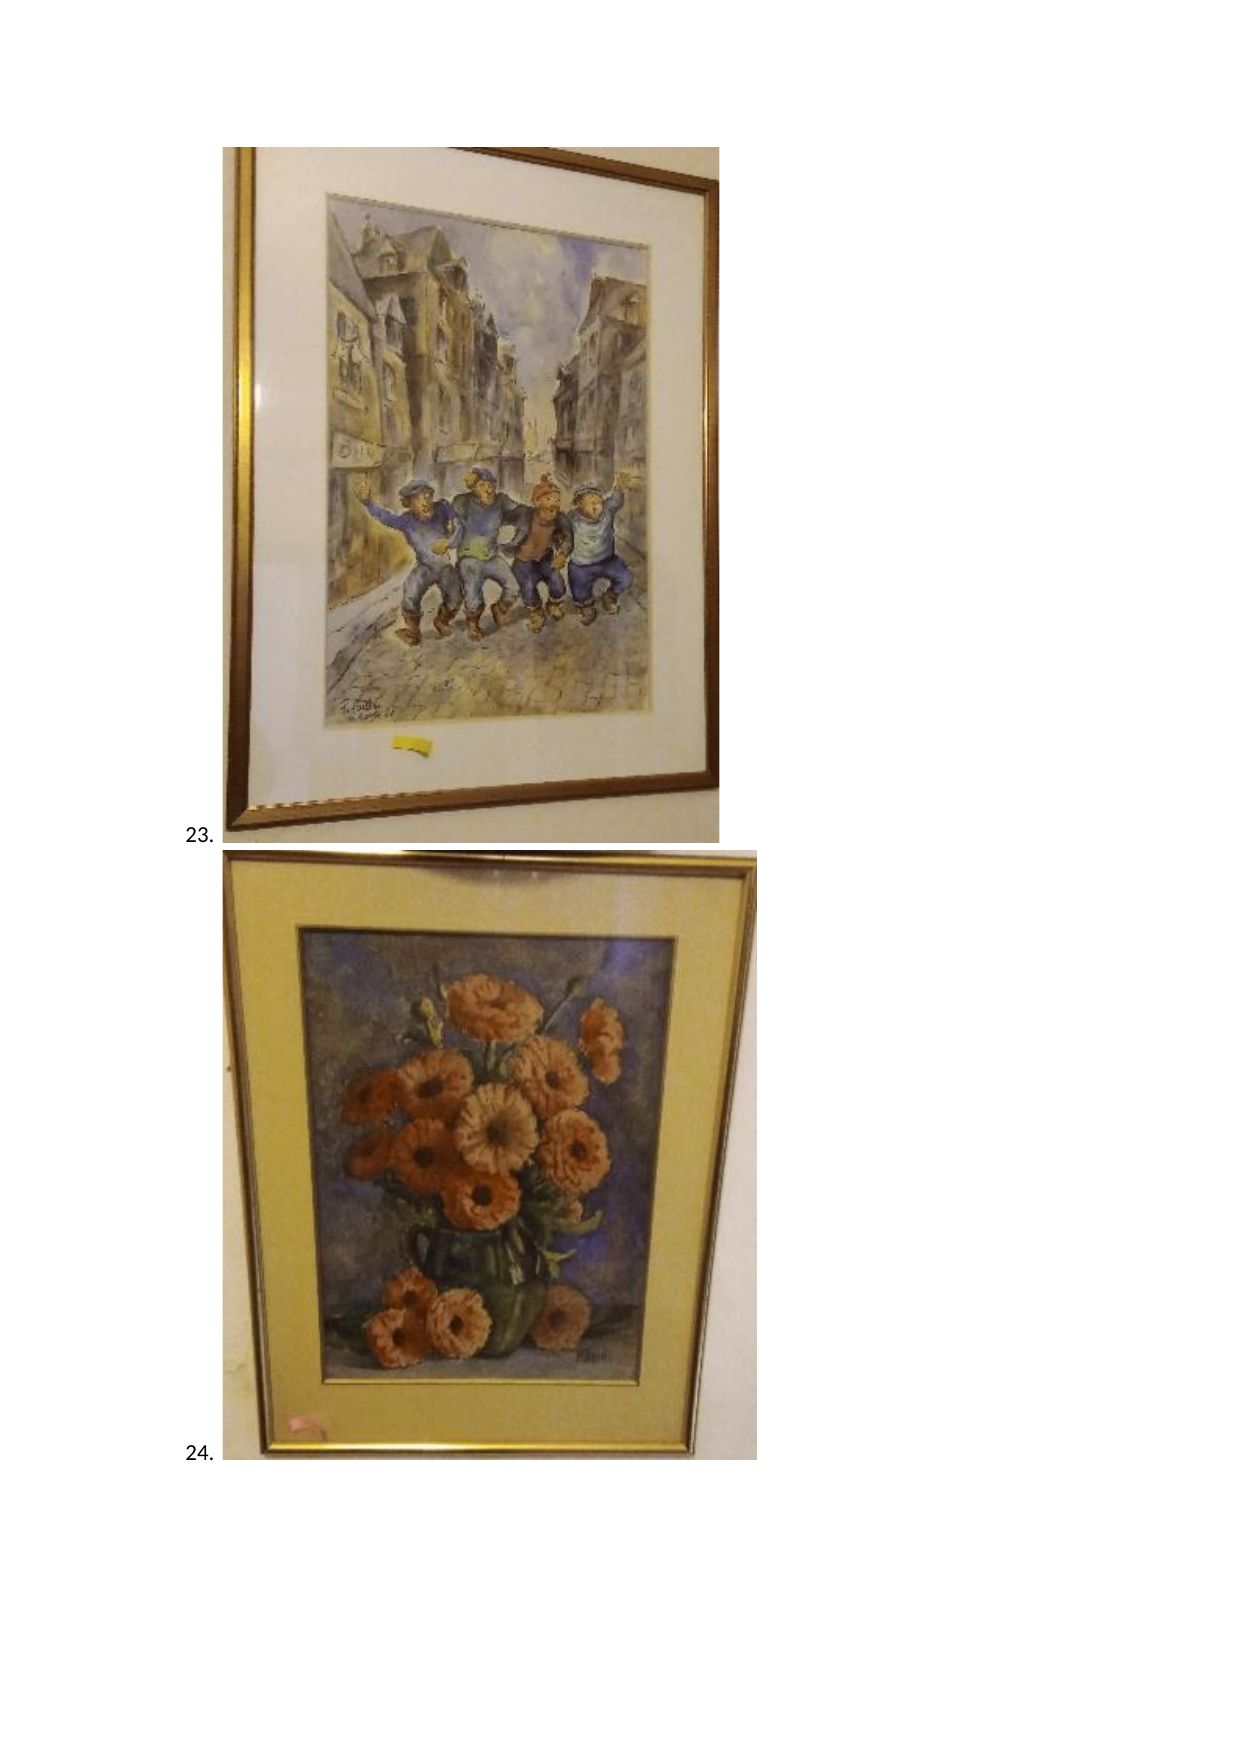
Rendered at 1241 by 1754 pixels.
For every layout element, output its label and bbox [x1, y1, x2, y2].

picture [222, 147, 720, 843]
picture [222, 850, 757, 1460]
